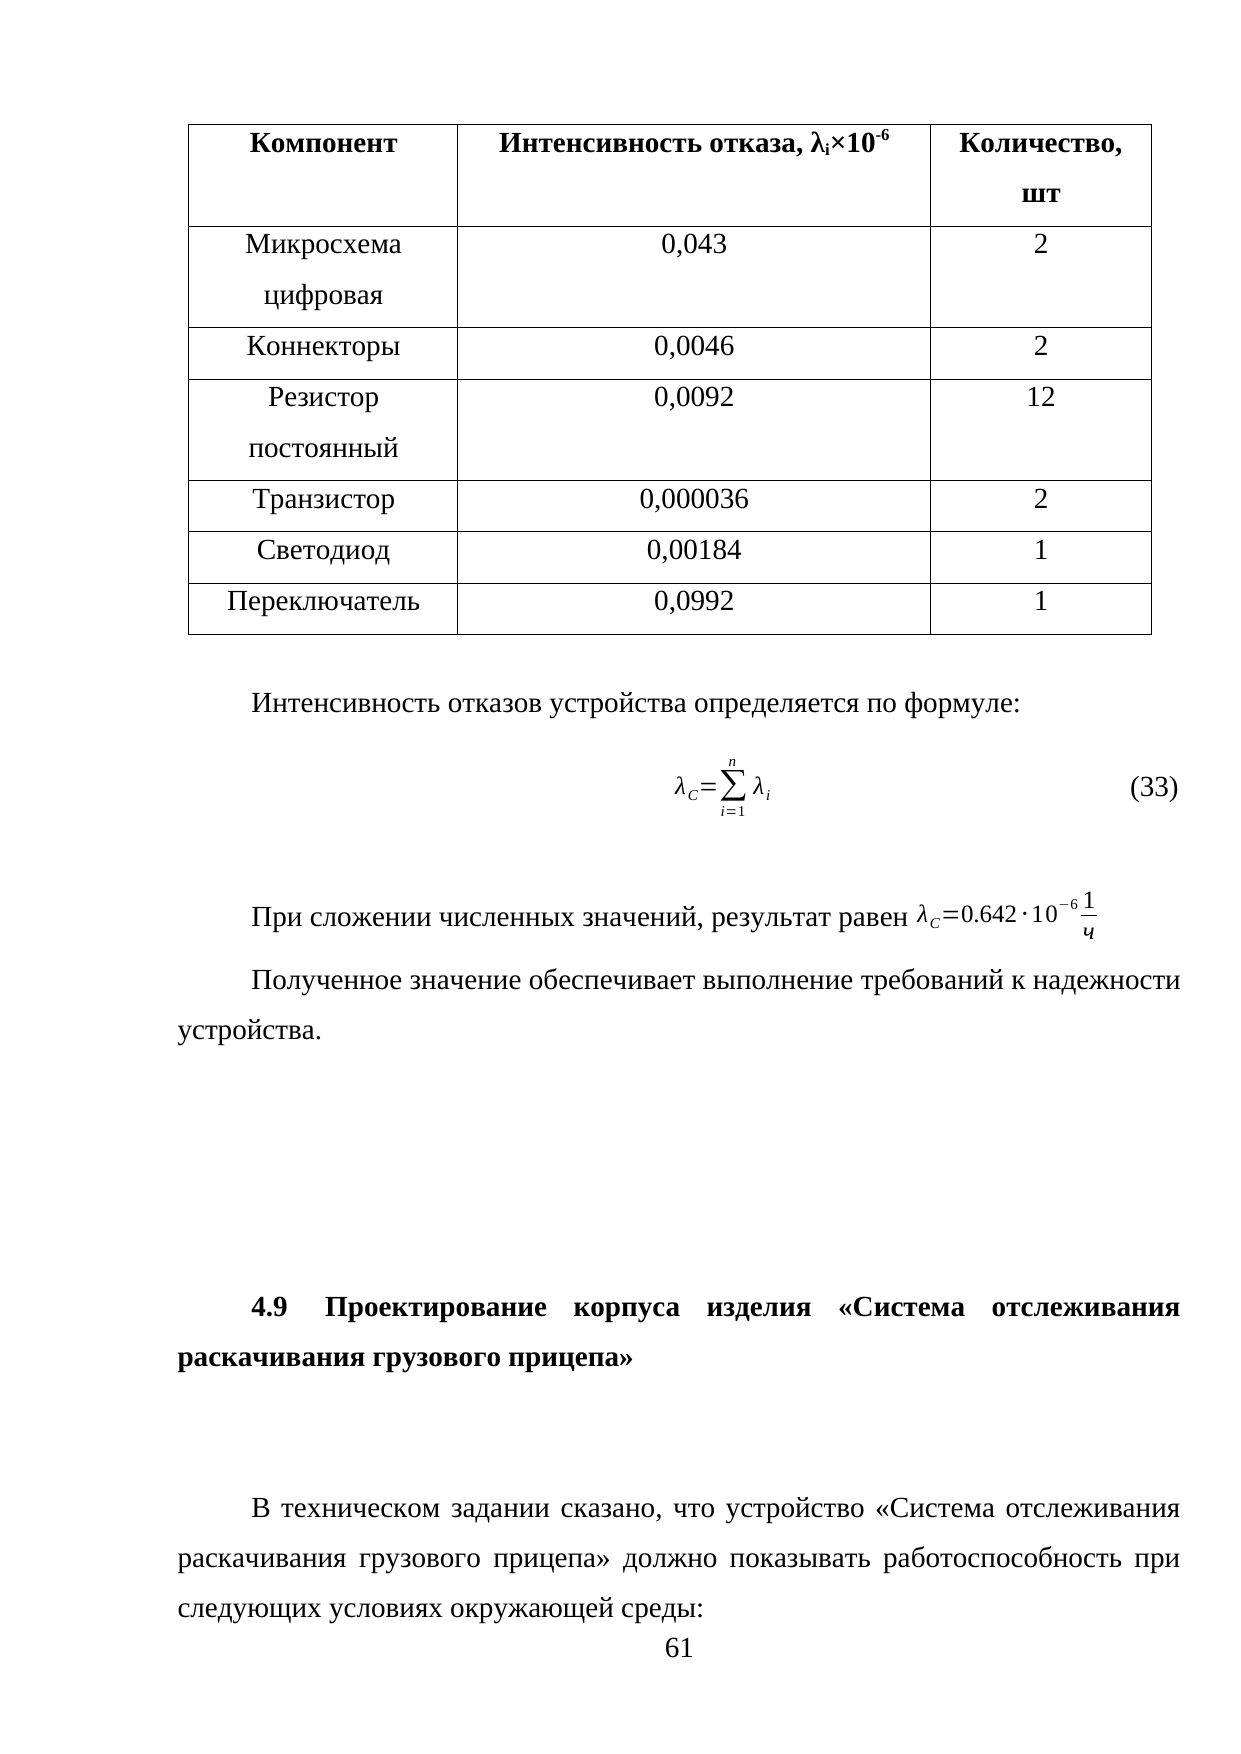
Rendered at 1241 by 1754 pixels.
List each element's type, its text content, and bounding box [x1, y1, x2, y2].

table_cell 0,0092 [458, 380, 930, 480]
table_cell 2 [931, 481, 1151, 531]
table_cell 0,043 [458, 227, 930, 327]
table_header [251, 752, 1119, 836]
table_cell 0,00184 [458, 532, 930, 582]
text При сложении численных значений, результат равен [251, 886, 1181, 945]
table_cell 1 [931, 532, 1151, 582]
table_header (33) [1119, 752, 1237, 836]
text Полученное значение обеспечивает выполнение требований к надежности устройства. [177, 962, 1181, 1046]
subtitle 4.9 Проектирование корпуса изделия «Система отслеживания раскачивания грузового прицепа» [177, 1289, 1181, 1373]
table_header Интенсивность отказа, λi×10-6 [458, 125, 930, 226]
table_header Компонент [189, 125, 457, 226]
table_cell Коннекторы [189, 328, 457, 378]
table_cell 0,000036 [458, 481, 930, 531]
table_cell Переключатель [189, 584, 457, 634]
table_header Количество, шт [931, 125, 1151, 226]
text Интенсивность отказов устройства определяется по формуле: [177, 685, 1181, 719]
table_cell 12 [931, 380, 1151, 480]
table_cell 2 [931, 227, 1151, 327]
table_cell Микросхема цифровая [189, 227, 457, 327]
text В техническом задании сказано, что устройство «Система отслеживания раскачивания грузового прицепа» должно показывать работоспособность при следующих условиях окружающей среды: [177, 1490, 1181, 1624]
table_cell 2 [931, 328, 1151, 378]
table_cell Светодиод [189, 532, 457, 582]
table_cell Резистор постоянный [189, 380, 457, 480]
table_cell 1 [931, 584, 1151, 634]
table_cell 0,0992 [458, 584, 930, 634]
table_cell 0,0046 [458, 328, 930, 378]
table_cell Транзистор [189, 481, 457, 531]
